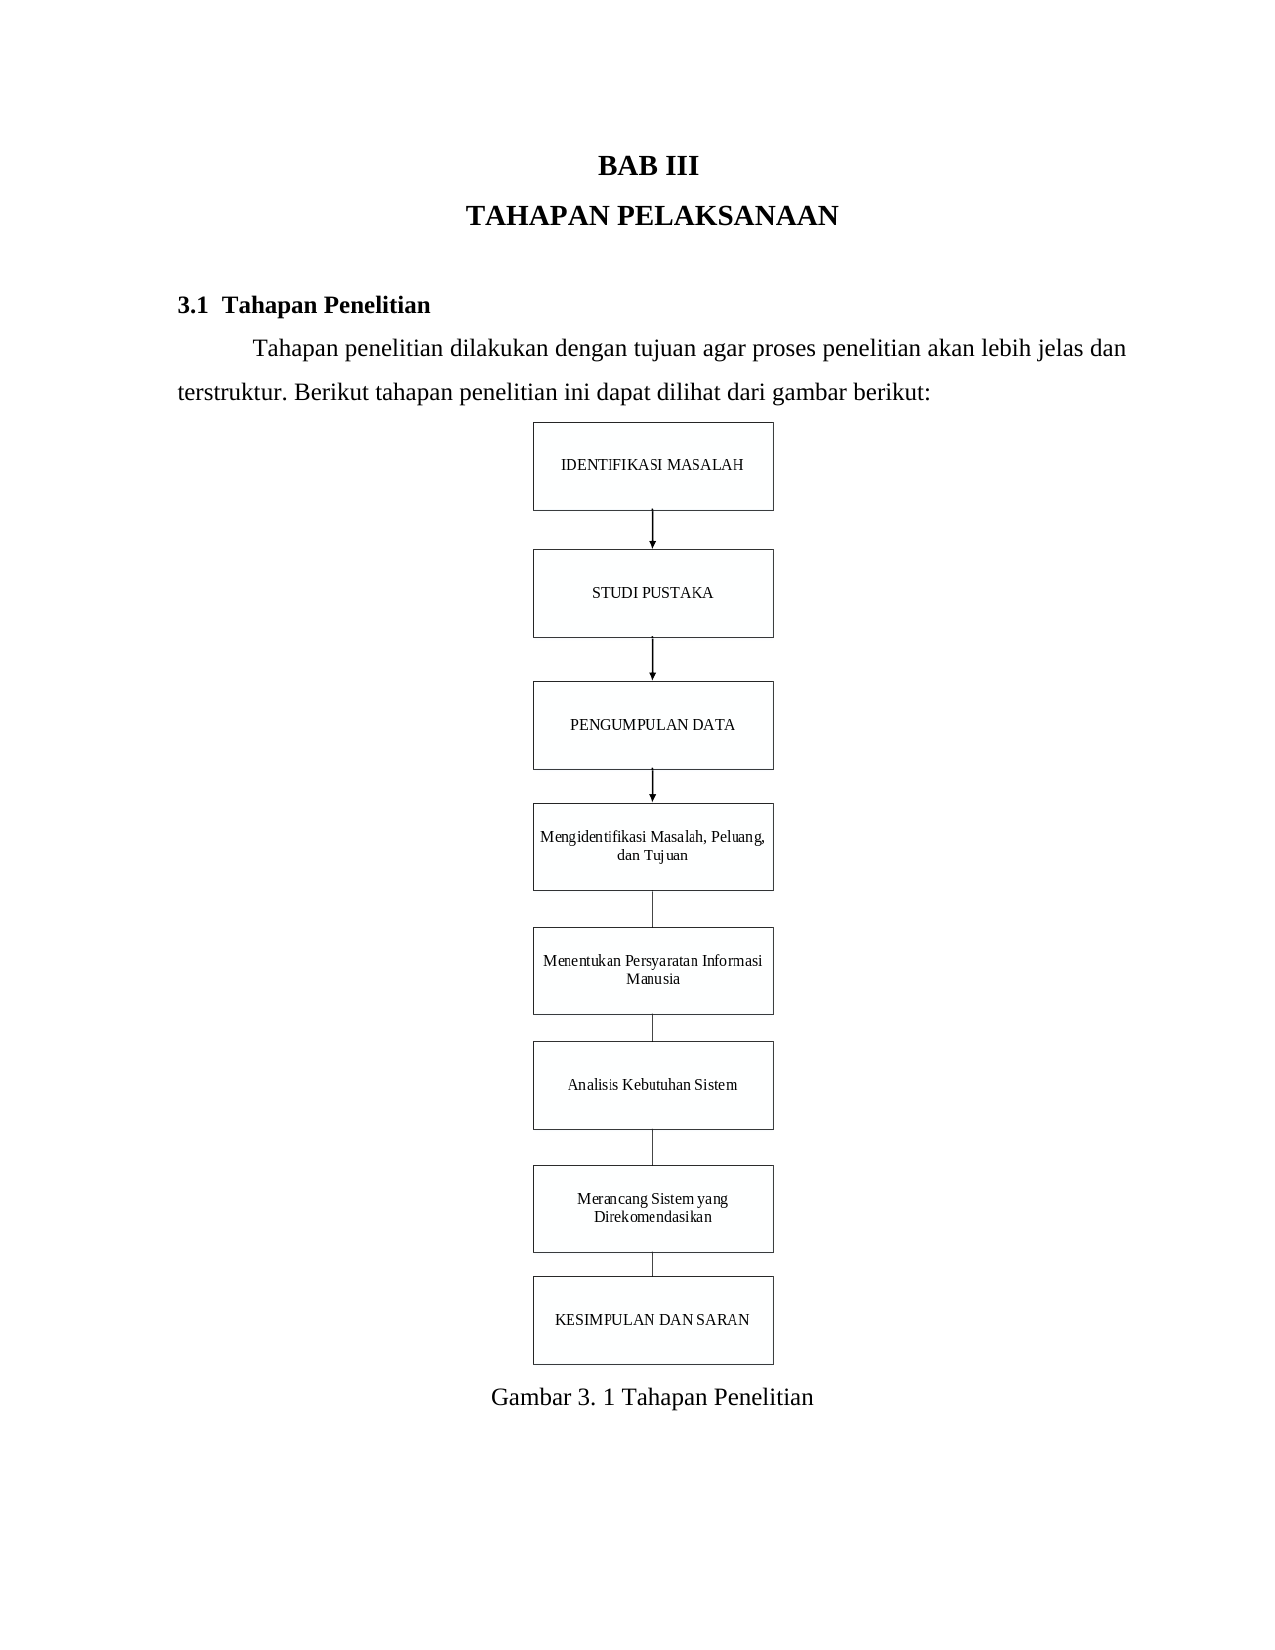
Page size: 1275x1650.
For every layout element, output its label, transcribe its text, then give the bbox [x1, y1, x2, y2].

text Tahapan penelitian dilakukan dengan tujuan agar proses penelitian akan lebih jelas dan terstruktur. Berikut tahapan penelitian ini dapat dilihat dari gambar berikut: [177, 333, 1127, 405]
subtitle Tahapan Penelitian [177, 290, 1127, 319]
subtitle BAB III TAHAPAN PELAKSANAAN [177, 148, 1127, 232]
text Gambar 3. 1 Tahapan Penelitian [177, 1382, 1127, 1411]
